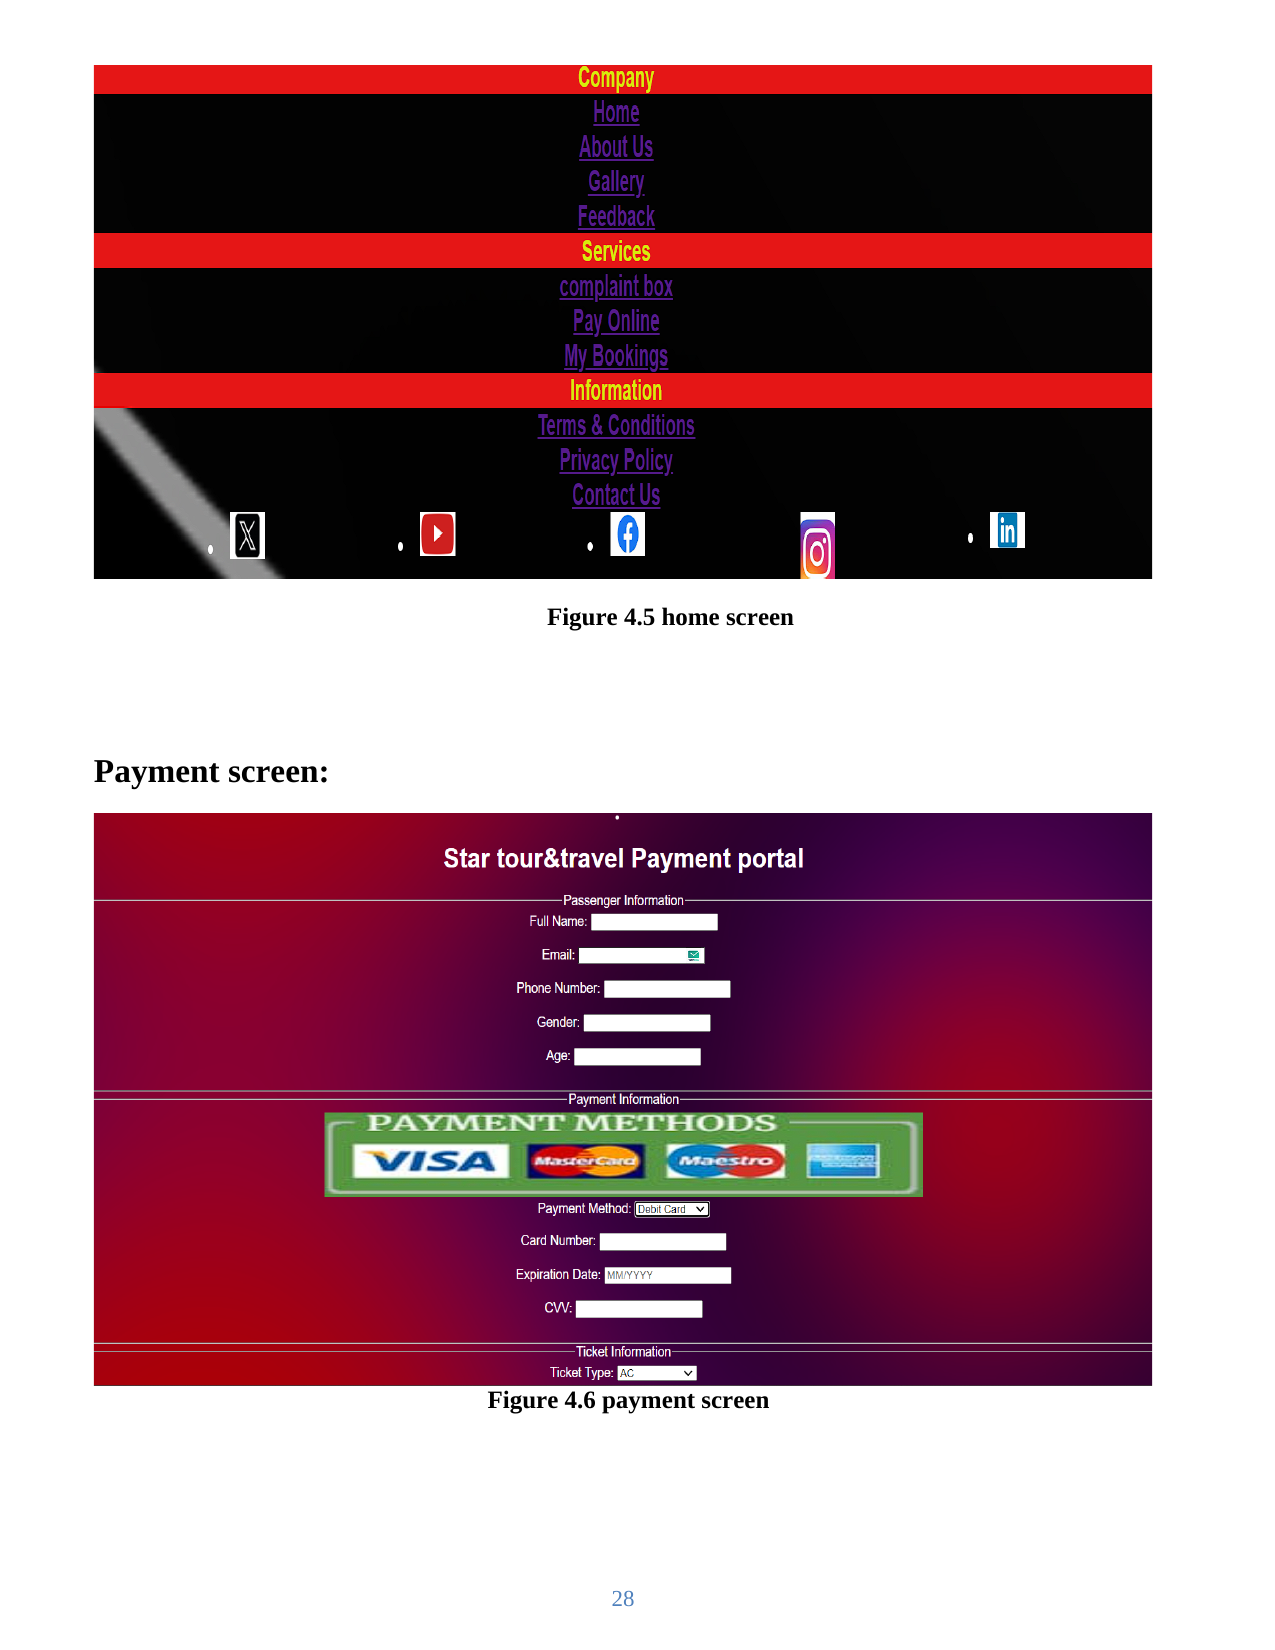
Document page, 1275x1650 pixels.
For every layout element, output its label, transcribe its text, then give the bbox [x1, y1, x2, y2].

picture [93, 65, 1153, 579]
text Figure 4.5 home screen [94, 602, 1152, 631]
text Payment screen: [94, 751, 1152, 790]
picture [93, 813, 1153, 1386]
text Figure 4.6 payment screen [94, 1386, 1152, 1414]
